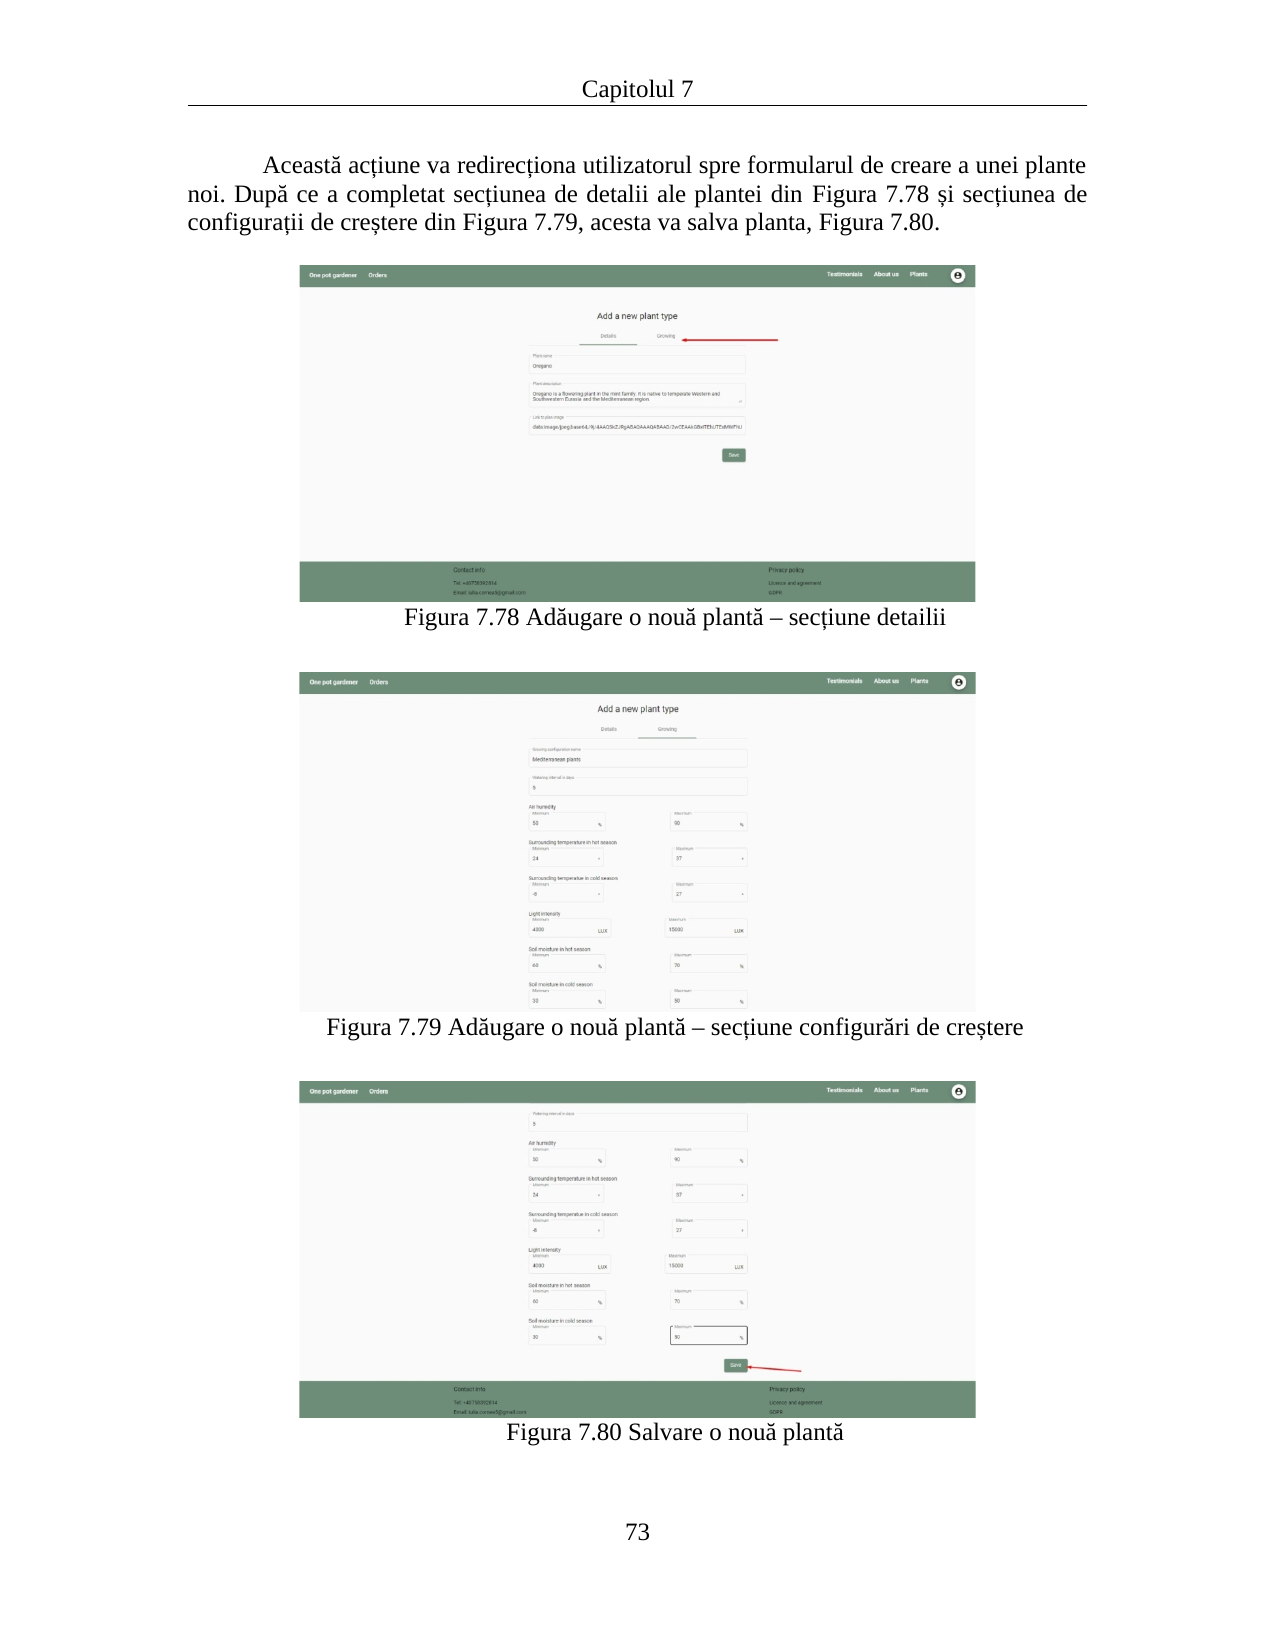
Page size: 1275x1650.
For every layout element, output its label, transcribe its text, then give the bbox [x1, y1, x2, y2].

picture [299, 672, 976, 1012]
picture [299, 1081, 976, 1418]
picture [299, 265, 976, 602]
